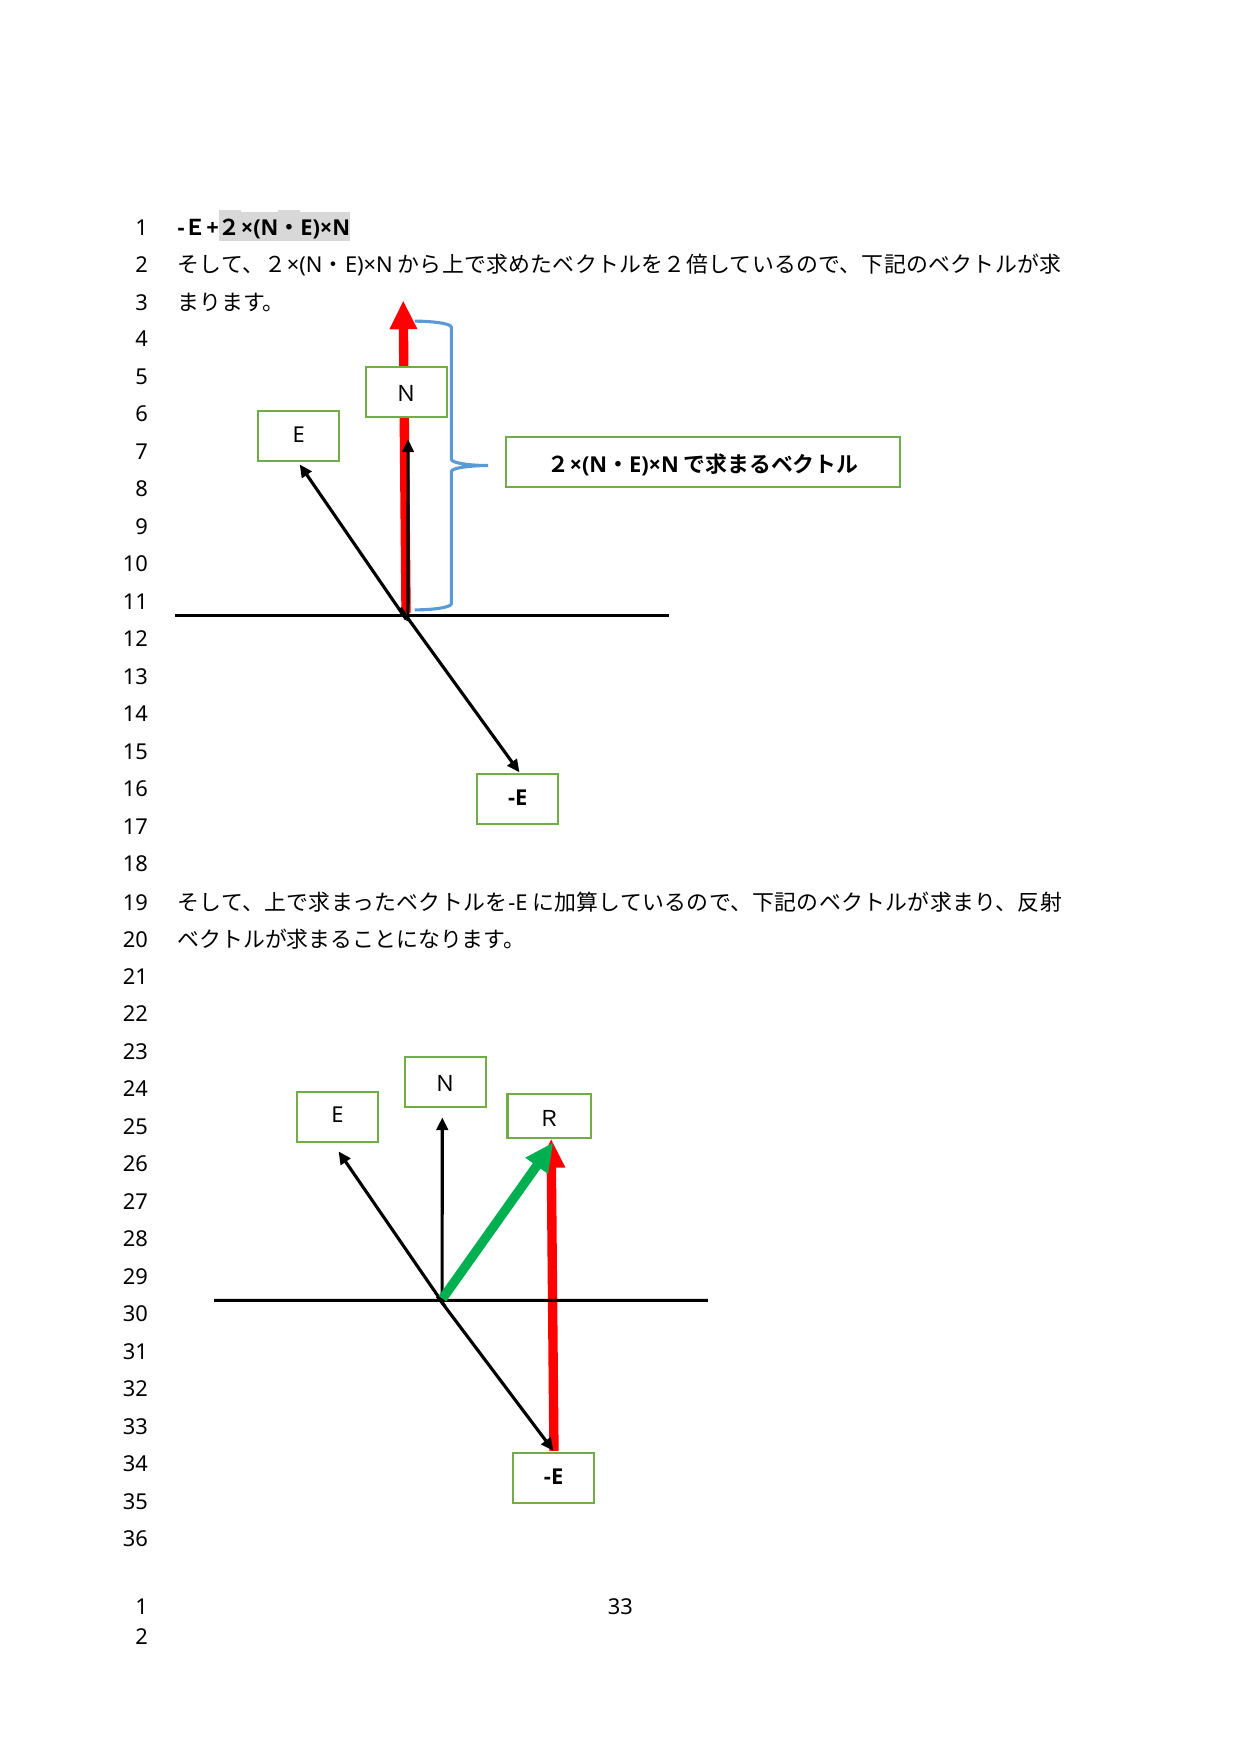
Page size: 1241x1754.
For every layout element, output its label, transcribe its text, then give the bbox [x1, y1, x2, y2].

text そして、２×(N・E)×Nから上で求めたベクトルを２倍しているので、下記のベクトルが求まります。 [177, 244, 1063, 319]
text そして、上で求まったベクトルを-Eに加算しているので、下記のベクトルが求まり、反射ベクトルが求まることになります。 [177, 882, 1063, 957]
text -Ｅ+２×(N・E)×N [177, 207, 1063, 244]
